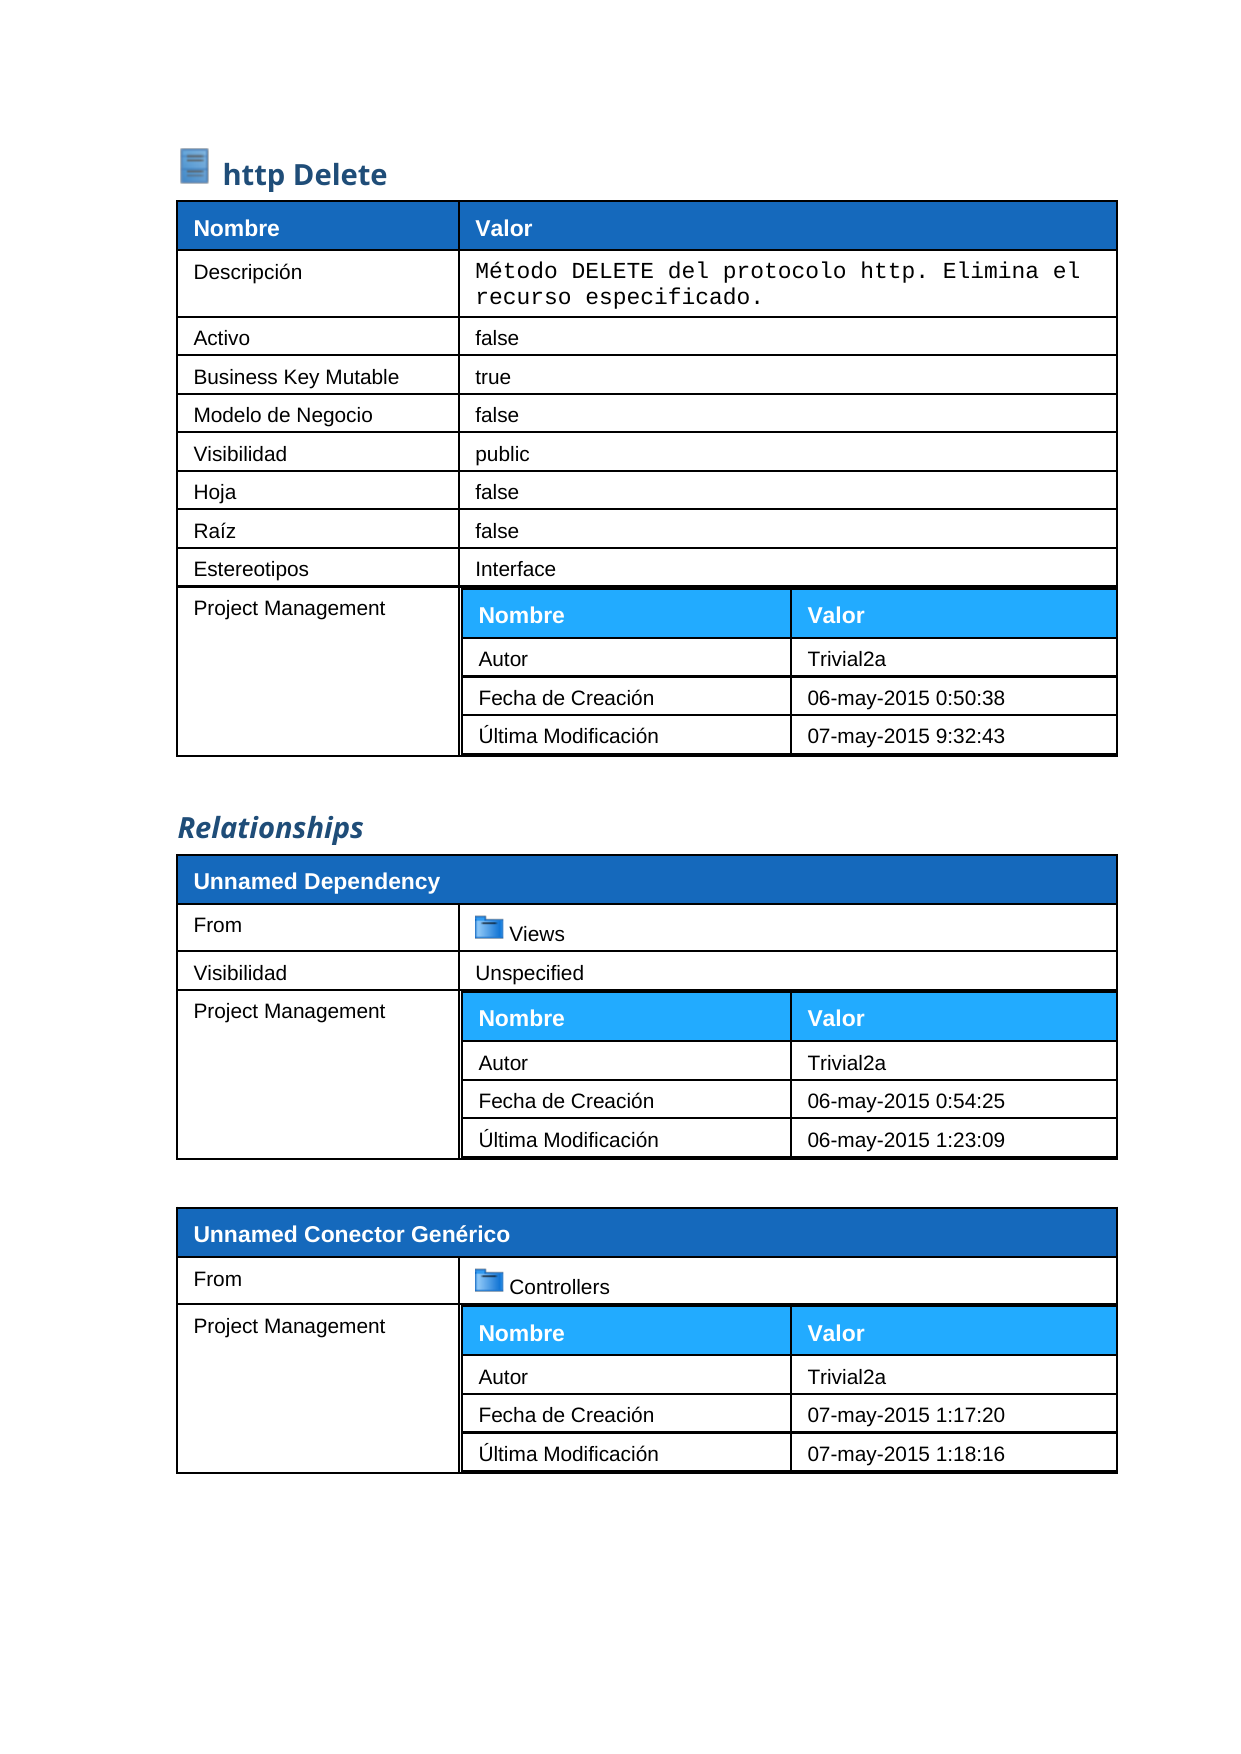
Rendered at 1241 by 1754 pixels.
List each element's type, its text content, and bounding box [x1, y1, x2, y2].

table_cell [463, 639, 790, 675]
table_cell true [460, 356, 1116, 393]
table_cell [463, 1081, 790, 1117]
table_cell [792, 1081, 1116, 1117]
table_cell Interface [460, 549, 1116, 585]
picture [475, 913, 504, 942]
table_cell false [460, 318, 1116, 354]
table_cell From [178, 905, 458, 950]
table_cell [463, 1042, 790, 1079]
table_cell false [460, 472, 1116, 508]
table_cell [463, 1395, 790, 1431]
subtitle Relationships [177, 808, 1063, 847]
table_cell [792, 1395, 1116, 1431]
table_cell [463, 1434, 790, 1470]
table_cell public [460, 433, 1116, 470]
table_cell Raíz [178, 510, 458, 547]
table_cell false [460, 395, 1116, 431]
table_cell Project Management [178, 588, 458, 754]
table_cell Hoja [178, 472, 458, 508]
picture [177, 147, 215, 186]
table_cell [463, 678, 790, 714]
table_cell Visibilidad [178, 433, 458, 470]
table_cell [792, 1119, 1116, 1156]
table_cell Modelo de Negocio [178, 395, 458, 431]
table_cell Estereotipos [178, 549, 458, 585]
table_header Unnamed Dependency [178, 856, 1116, 903]
table_cell [463, 716, 790, 753]
table_cell Unspecified [460, 952, 1116, 988]
table_header Nombre [178, 202, 458, 249]
table_cell false [460, 510, 1116, 547]
table_cell [792, 1042, 1116, 1079]
subtitle http Delete [177, 148, 1063, 194]
table_cell Views [460, 905, 1116, 950]
table_cell [792, 716, 1116, 753]
table_cell [792, 678, 1116, 714]
table_cell Método DELETE del protocolo http. Elimina el recurso especificado. [460, 251, 1116, 316]
table_cell From [178, 1258, 458, 1303]
table_cell Activo [178, 318, 458, 354]
table_cell [792, 639, 1116, 675]
table_cell [463, 1119, 790, 1156]
table_cell [792, 1356, 1116, 1393]
table_cell [463, 1356, 790, 1393]
table_cell [792, 1434, 1116, 1470]
table_cell Controllers [460, 1258, 1116, 1303]
picture [475, 1266, 504, 1295]
table_header Unnamed Conector Genérico [178, 1209, 1116, 1256]
table_cell Project Management [178, 991, 458, 1158]
table_header Valor [460, 202, 1116, 249]
table_cell Visibilidad [178, 952, 458, 988]
table_cell Business Key Mutable [178, 356, 458, 393]
table_cell Descripción [178, 251, 458, 316]
table_cell Project Management [178, 1305, 458, 1472]
